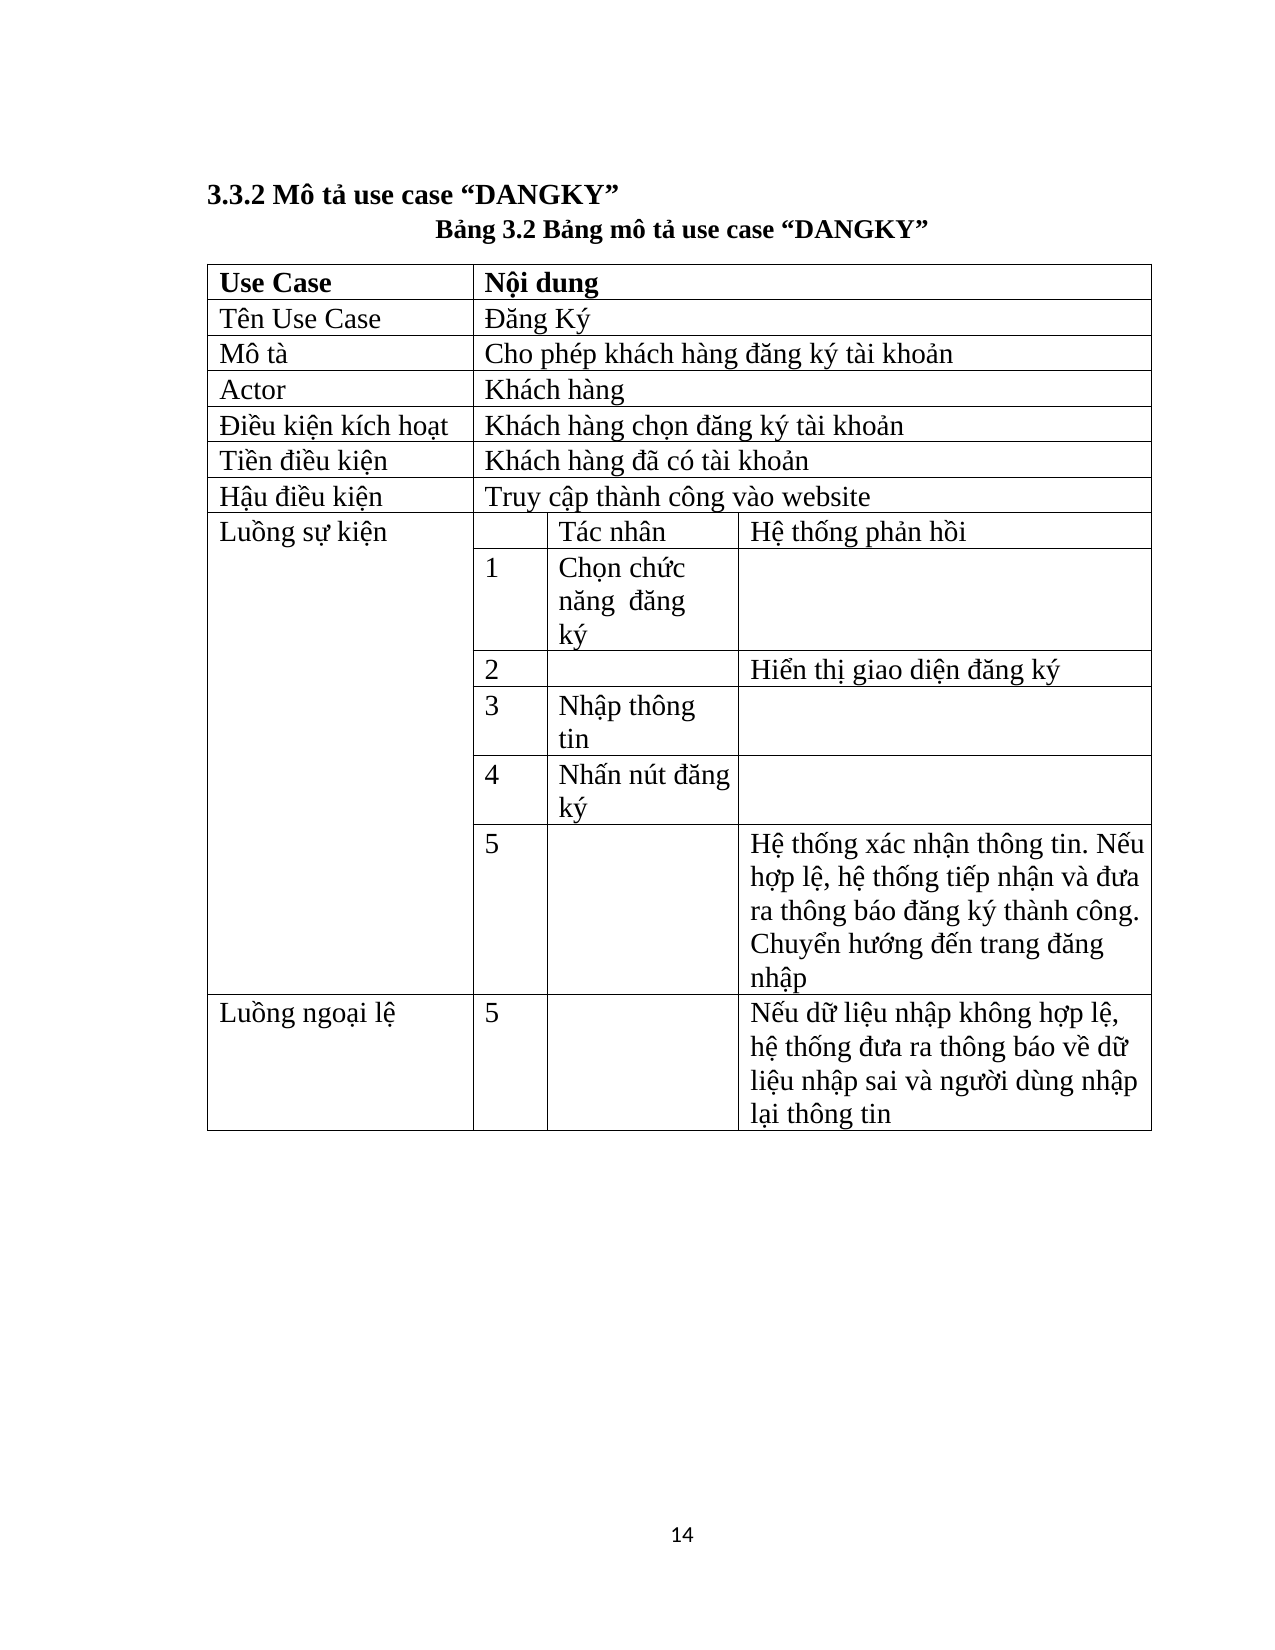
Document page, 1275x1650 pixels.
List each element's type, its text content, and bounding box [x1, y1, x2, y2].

table_cell Luồng sự kiện [208, 513, 473, 994]
table_cell [739, 549, 1151, 650]
table_cell Hệ thống xác nhận thông tin. Nếu hợp lệ, hệ thống tiếp nhận và đưa ra thông báo đăng ký thành công. Chuyển hướng đến trang đăng nhập [739, 825, 1151, 994]
table_cell Đăng Ký [474, 300, 1151, 334]
table_cell Khách hàng [474, 371, 1151, 406]
table_cell [548, 825, 738, 994]
table_cell Điều kiện kích hoạt [208, 407, 473, 441]
table_cell 5 [474, 825, 547, 994]
table_cell Actor [208, 371, 473, 406]
table_cell [739, 756, 1151, 824]
table_cell 1 [474, 549, 547, 650]
table_cell Chọn chức năng đăng ký [548, 549, 738, 650]
table_cell [474, 513, 547, 548]
table_cell 5 [474, 995, 547, 1130]
table_cell Tên Use Case [208, 300, 473, 334]
table_cell 2 [474, 651, 547, 686]
table_cell Tiền điều kiện [208, 442, 473, 477]
subtitle 3.3.2 Mô tả use case “DANGKY” [207, 177, 1157, 211]
table_cell [739, 687, 1151, 755]
table_cell [548, 995, 738, 1130]
table_cell Nhấn nút đăng ký [548, 756, 738, 824]
table_header Nội dung [474, 265, 1151, 299]
table_cell Hệ thống phản hồi [739, 513, 1151, 548]
table_cell [548, 651, 738, 686]
table_header Use Case [208, 265, 473, 299]
table_cell Hậu điều kiện [208, 478, 473, 512]
table_cell Truy cập thành công vào website [474, 478, 1151, 512]
table_cell Cho phép khách hàng đăng ký tài khoản [474, 336, 1151, 370]
table_cell Nhập thông tin [548, 687, 738, 755]
text Bảng 3.2 Bảng mô tả use case “DANGKY” [207, 213, 1157, 244]
table_cell 4 [474, 756, 547, 824]
table_cell Hiển thị giao diện đăng ký [739, 651, 1151, 686]
table_cell Luồng ngoại lệ [208, 995, 473, 1130]
table_cell Nếu dữ liệu nhập không hợp lệ, hệ thống đưa ra thông báo về dữ liệu nhập sai và người dùng nhập lại thông tin [739, 995, 1151, 1130]
table_cell Khách hàng đã có tài khoản [474, 442, 1151, 477]
table_cell 3 [474, 687, 547, 755]
table_cell Tác nhân [548, 513, 738, 548]
table_cell Khách hàng chọn đăng ký tài khoản [474, 407, 1151, 441]
table_cell Mô tà [208, 336, 473, 370]
